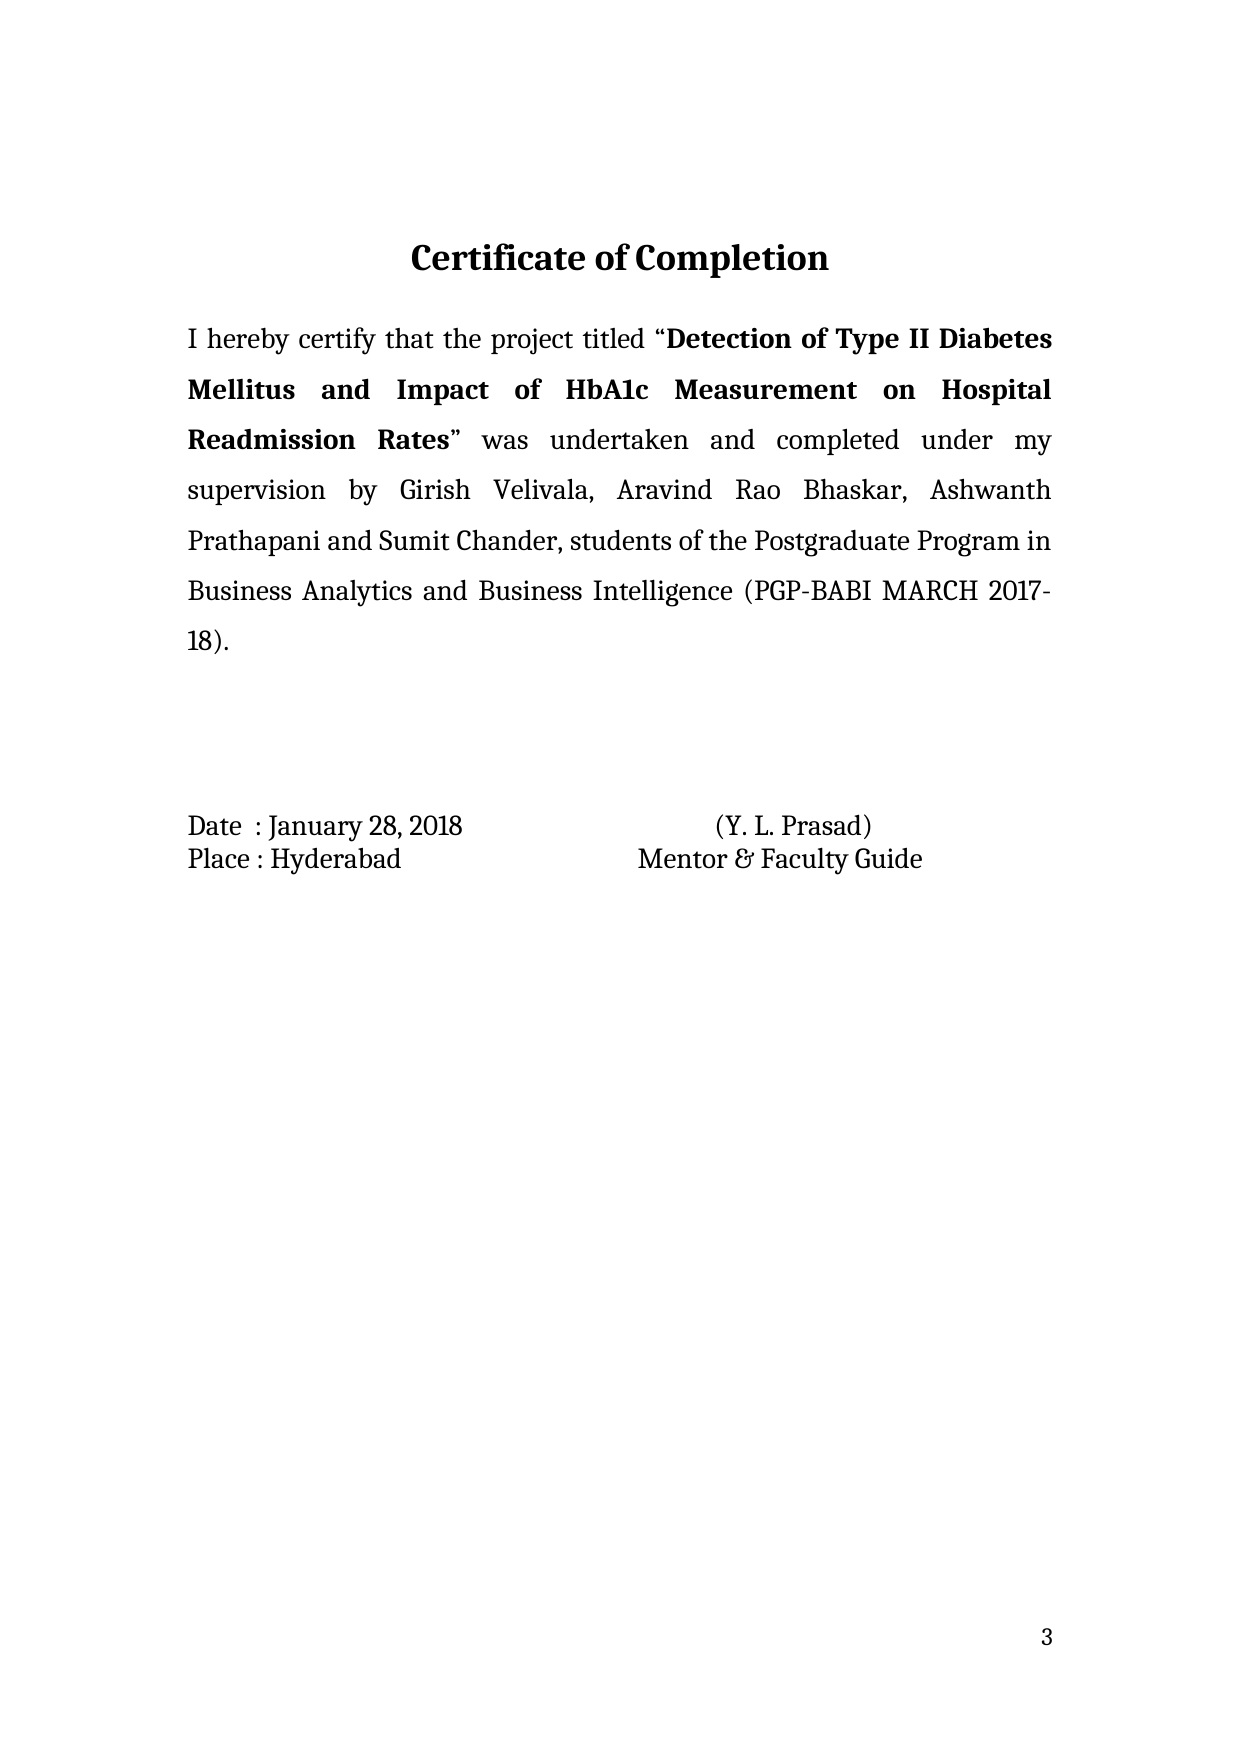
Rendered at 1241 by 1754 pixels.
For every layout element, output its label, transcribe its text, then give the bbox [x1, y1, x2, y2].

text Date : January 28, 2018 (Y. L. Prasad) [187, 809, 1053, 842]
text I hereby certify that the project titled “Detection of Type II Diabetes Mellitus and Impact of HbA1c Measurement on Hospital Readmission Rates” was undertaken and completed under my supervision by Girish Velivala, Aravind Rao Bhaskar, Ashwanth Prathapani and Sumit Chander, students of the Postgraduate Program in Business Analytics and Business Intelligence (PGP-BABI MARCH 2017-18). [187, 322, 1053, 658]
text Certificate of Completion [187, 236, 1053, 279]
text Place : Hyderabad Mentor & Faculty Guide [187, 842, 1053, 876]
